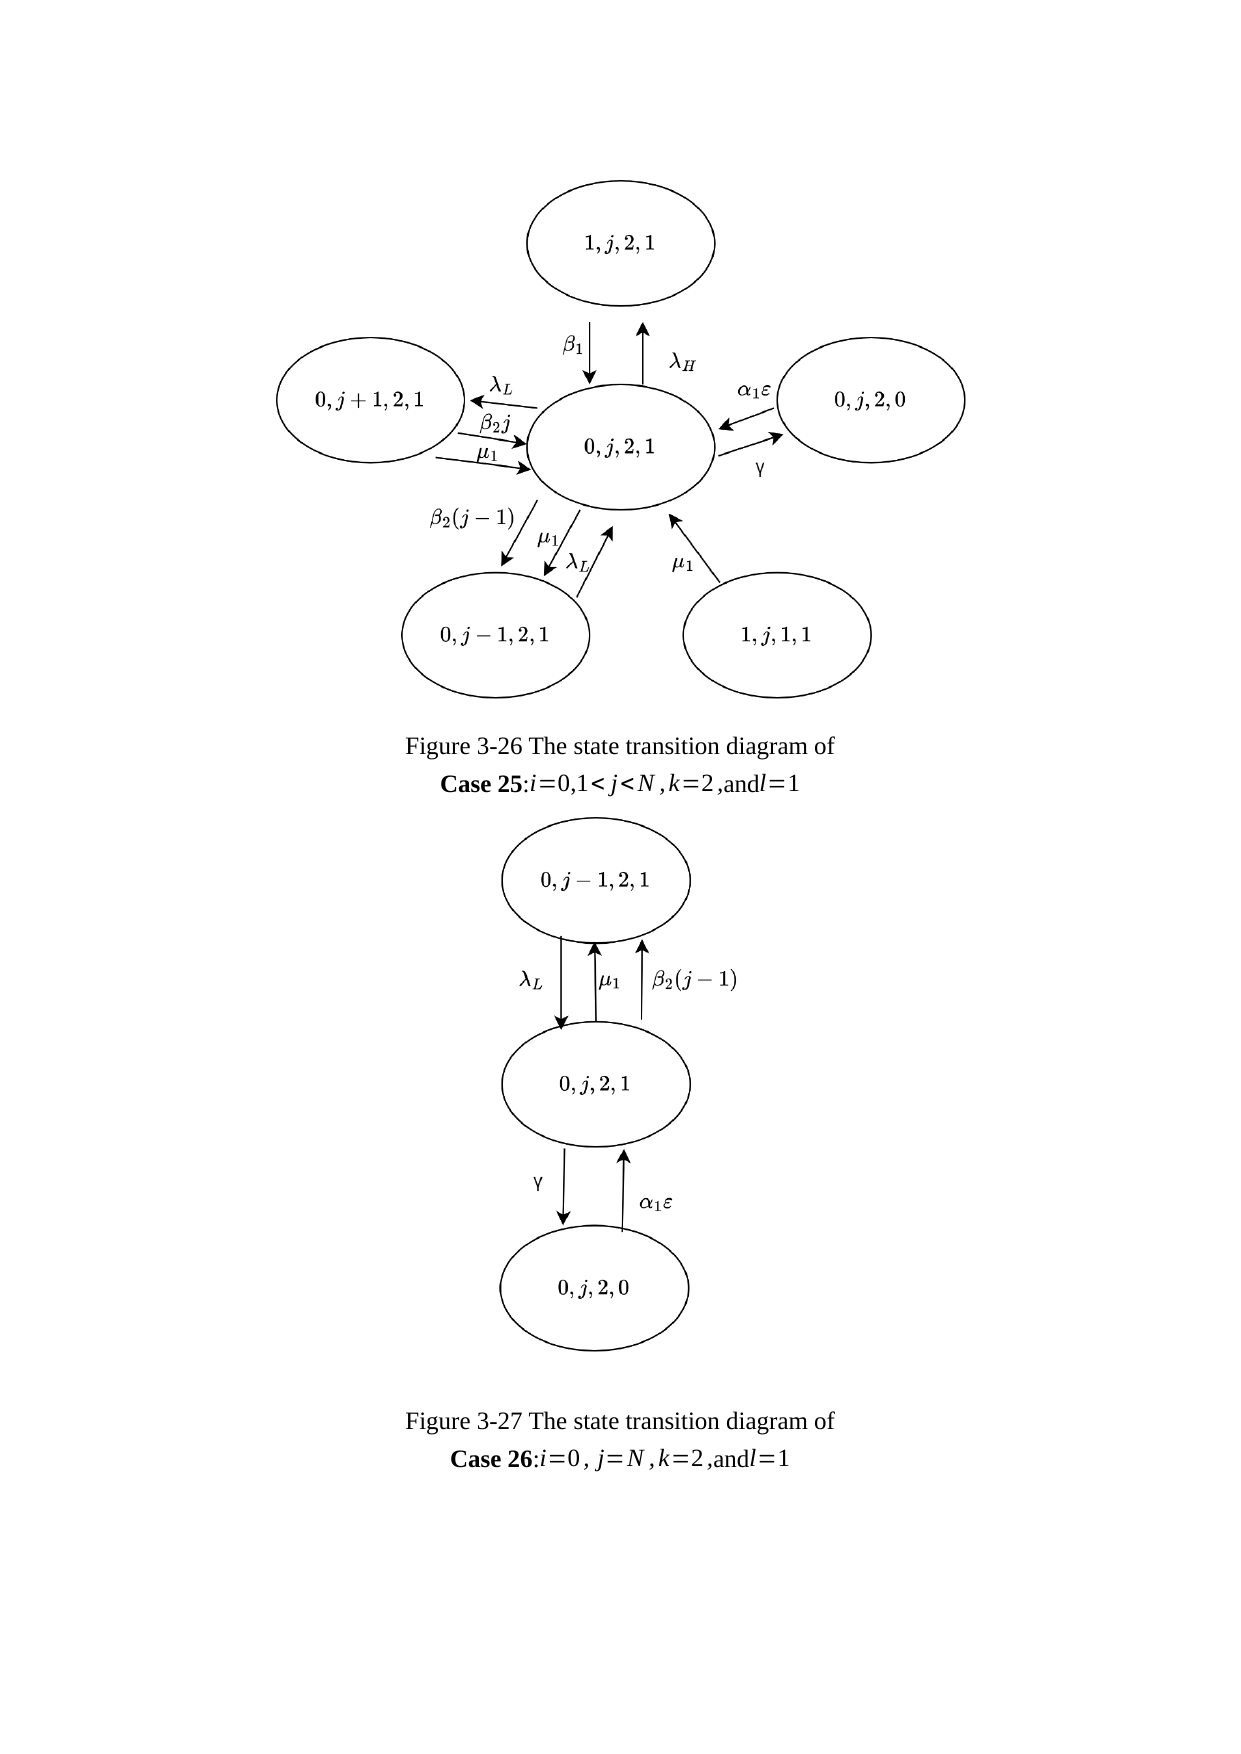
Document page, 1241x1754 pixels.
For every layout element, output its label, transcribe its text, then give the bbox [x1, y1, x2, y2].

text Case 25:and [187, 764, 1053, 802]
picture [260, 164, 981, 714]
text Case 26:and [187, 1439, 1053, 1477]
text Figure 3-26 The state transition diagram of [187, 727, 1053, 764]
picture [461, 802, 780, 1367]
text Figure 3-27 The state transition diagram of [187, 1402, 1053, 1439]
